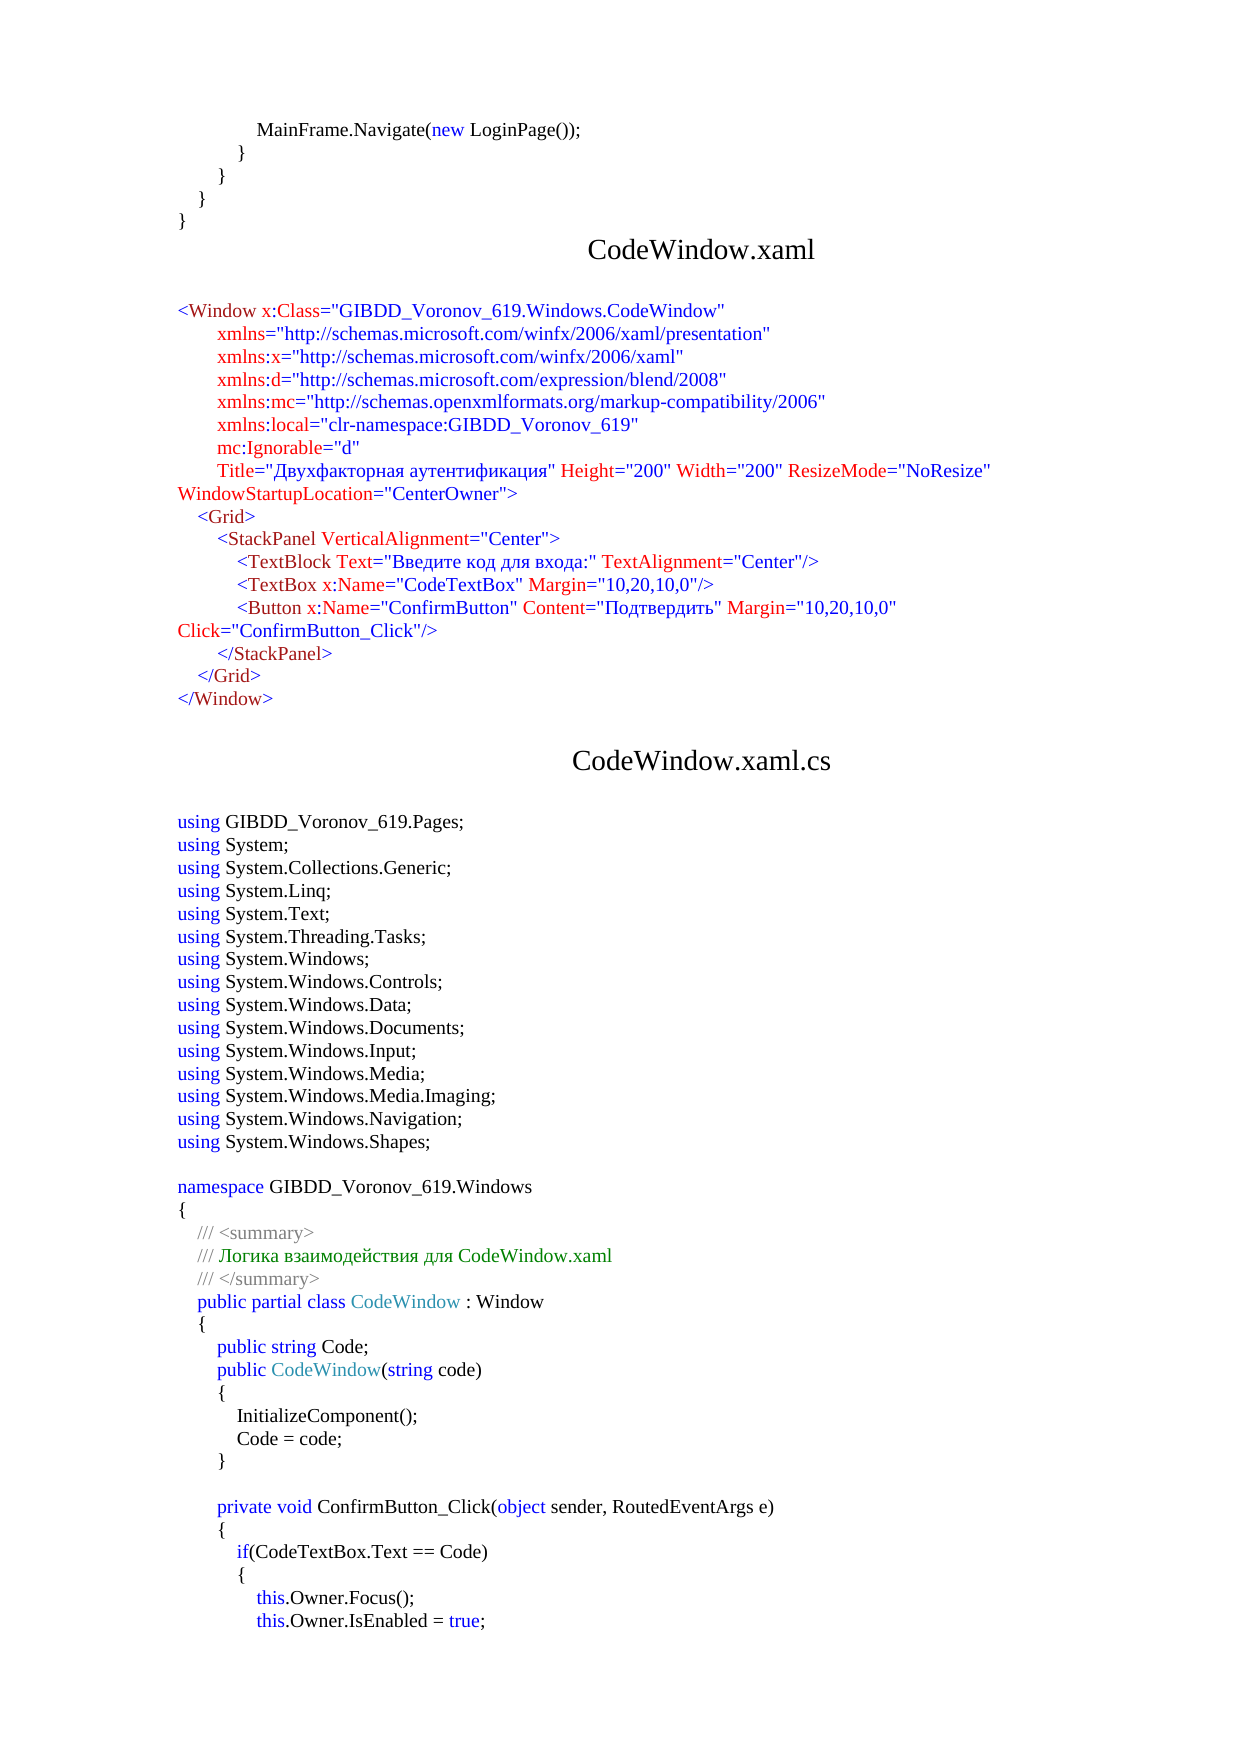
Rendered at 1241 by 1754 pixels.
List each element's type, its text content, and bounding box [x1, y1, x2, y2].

text this.Owner.IsEnabled = true; [177, 1609, 1152, 1632]
text { [177, 1312, 1152, 1335]
text mc:Ignorable="d" [177, 436, 1152, 459]
text this.Owner.Focus(); [177, 1586, 1152, 1609]
text using System.Windows.Controls; [177, 970, 1152, 993]
text xmlns:d="http://schemas.microsoft.com/expression/blend/2008" [177, 368, 1152, 391]
text using System.Linq; [177, 879, 1152, 902]
text public CodeWindow(string code) [177, 1358, 1152, 1381]
text using System.Windows.Navigation; [177, 1107, 1152, 1130]
text namespace GIBDD_Voronov_619.Windows [177, 1176, 1152, 1198]
text } [177, 141, 1152, 164]
text if(CodeTextBox.Text == Code) [177, 1541, 1152, 1563]
text Code = code; [177, 1426, 1152, 1449]
text using System.Collections.Generic; [177, 856, 1152, 879]
text MainFrame.Navigate(new LoginPage()); [177, 118, 1152, 141]
text InitializeComponent(); [177, 1404, 1152, 1426]
text <Grid> [177, 504, 1152, 527]
text using System.Windows.Media.Imaging; [177, 1084, 1152, 1107]
text using GIBDD_Voronov_619.Pages; [177, 811, 1152, 833]
text } [177, 187, 1152, 209]
text </StackPanel> [177, 641, 1152, 664]
text } [177, 209, 1152, 232]
text } [177, 1449, 1152, 1472]
text </Window> [177, 687, 1152, 710]
text </Grid> [177, 664, 1152, 687]
text CodeWindow.xaml [177, 232, 1152, 266]
text using System.Windows.Shapes; [177, 1130, 1152, 1153]
text using System.Text; [177, 902, 1152, 924]
text using System.Windows.Input; [177, 1039, 1152, 1061]
text <StackPanel VerticalAlignment="Center"> [177, 527, 1152, 550]
text using System.Windows; [177, 947, 1152, 970]
text using System; [177, 833, 1152, 856]
text public string Code; [177, 1335, 1152, 1358]
text /// <summary> [177, 1221, 1152, 1244]
text <TextBlock Text="Введите код для входа:" TextAlignment="Center"/> [177, 550, 1152, 573]
text CodeWindow.xaml.cs [177, 743, 1152, 777]
text xmlns:x="http://schemas.microsoft.com/winfx/2006/xaml" [177, 345, 1152, 368]
text /// </summary> [177, 1267, 1152, 1289]
text <Button x:Name="ConfirmButton" Content="Подтвердить" Margin="10,20,10,0" Click="ConfirmButton_Click"/> [177, 596, 1152, 641]
text { [177, 1518, 1152, 1541]
text xmlns:mc="http://schemas.openxmlformats.org/markup-compatibility/2006" [177, 391, 1152, 413]
text using System.Windows.Data; [177, 993, 1152, 1016]
text { [177, 1198, 1152, 1221]
text xmlns="http://schemas.microsoft.com/winfx/2006/xaml/presentation" [177, 322, 1152, 345]
text { [177, 1563, 1152, 1586]
text <TextBox x:Name="CodeTextBox" Margin="10,20,10,0"/> [177, 573, 1152, 596]
text private void ConfirmButton_Click(object sender, RoutedEventArgs e) [177, 1495, 1152, 1518]
text } [177, 164, 1152, 187]
text { [177, 1381, 1152, 1404]
text using System.Windows.Documents; [177, 1016, 1152, 1039]
text <Window x:Class="GIBDD_Voronov_619.Windows.CodeWindow" [177, 299, 1152, 322]
text xmlns:local="clr-namespace:GIBDD_Voronov_619" [177, 413, 1152, 436]
text public partial class CodeWindow : Window [177, 1289, 1152, 1312]
text /// Логика взаимодействия для CodeWindow.xaml [177, 1244, 1152, 1267]
text using System.Threading.Tasks; [177, 924, 1152, 947]
text using System.Windows.Media; [177, 1061, 1152, 1084]
text Title="Двухфакторная аутентификация" Height="200" Width="200" ResizeMode="NoResize" WindowStartupLocation="CenterOwner"> [177, 459, 1152, 504]
